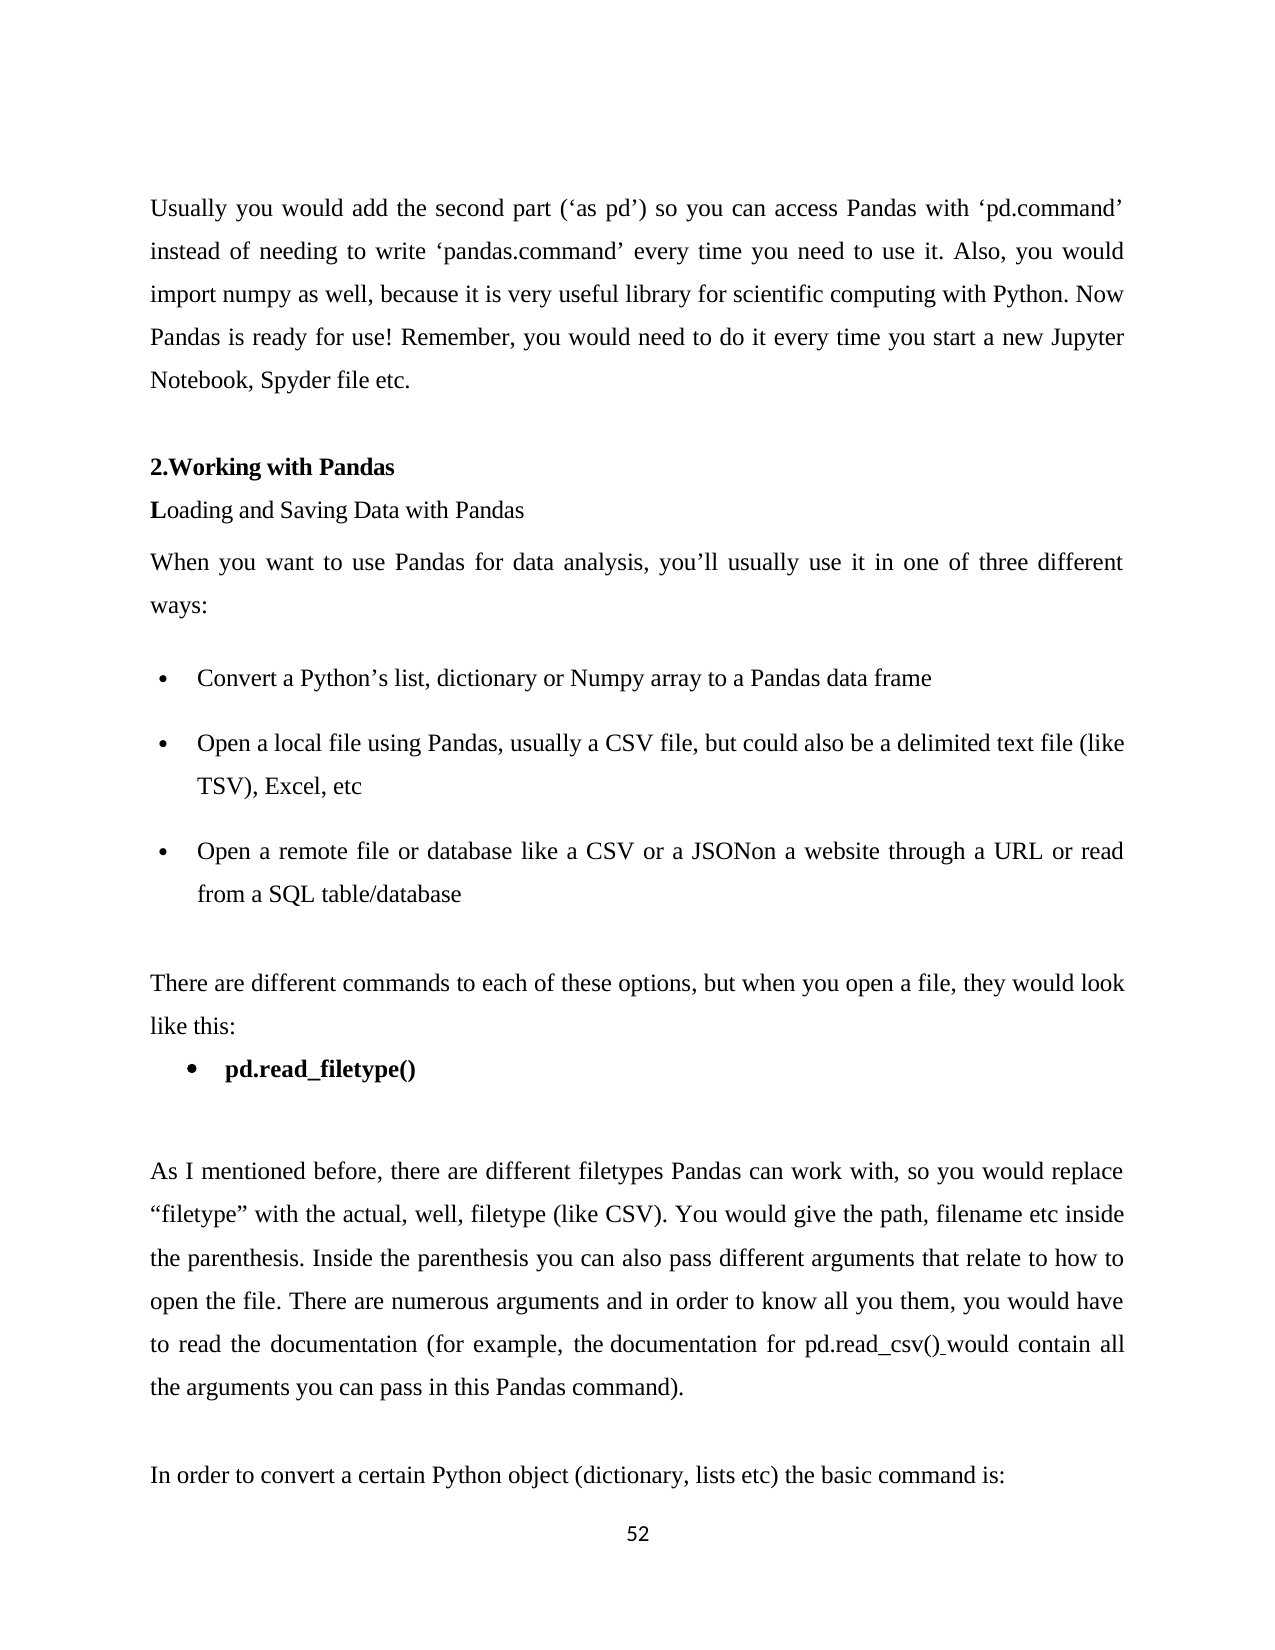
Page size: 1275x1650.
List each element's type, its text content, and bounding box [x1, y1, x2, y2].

text Usually you would add the second part (‘as pd’) so you can access Pandas with ‘pd.command’ instead of needing to write ‘pandas.command’ every time you need to use it. Also, you would import numpy as well, because it is very useful library for scientific computing with Python. Now Pandas is ready for use! Remember, you would need to do it every time you start a new Jupyter Notebook, Spyder file etc. [150, 193, 1125, 394]
list Open a remote file or database like a CSV or a JSONon a website through a URL or read from a SQL table/database [159, 836, 1125, 908]
text There are different commands to each of these options, but when you open a file, they would look like this: [150, 968, 1125, 1039]
text When you want to use Pandas for data analysis, you’ll usually use it in one of three different ways: [150, 547, 1125, 619]
list Convert a Python’s list, dictionary or Numpy array to a Pandas data frame [159, 663, 1125, 692]
text In order to convert a certain Python object (dictionary, lists etc) the basic command is: [150, 1460, 1125, 1489]
text 2.Working with Pandas [150, 452, 1125, 481]
text As I mentioned before, there are different filetypes Pandas can work with, so you would replace “filetype” with the actual, well, filetype (like CSV). You would give the path, filename etc inside the parenthesis. Inside the parenthesis you can also pass different arguments that relate to how to open the file. There are numerous arguments and in order to know all you them, you would have to read the documentation (for example, the documentation for pd.read_csv() would contain all the arguments you can pass in this Pandas command). [150, 1156, 1125, 1401]
list Open a local file using Pandas, usually a CSV file, but could also be a delimited text file (like TSV), Excel, etc [159, 728, 1125, 800]
list pd.read_filetype() [187, 1054, 1125, 1083]
text Loading and Saving Data with Pandas [150, 495, 1125, 524]
